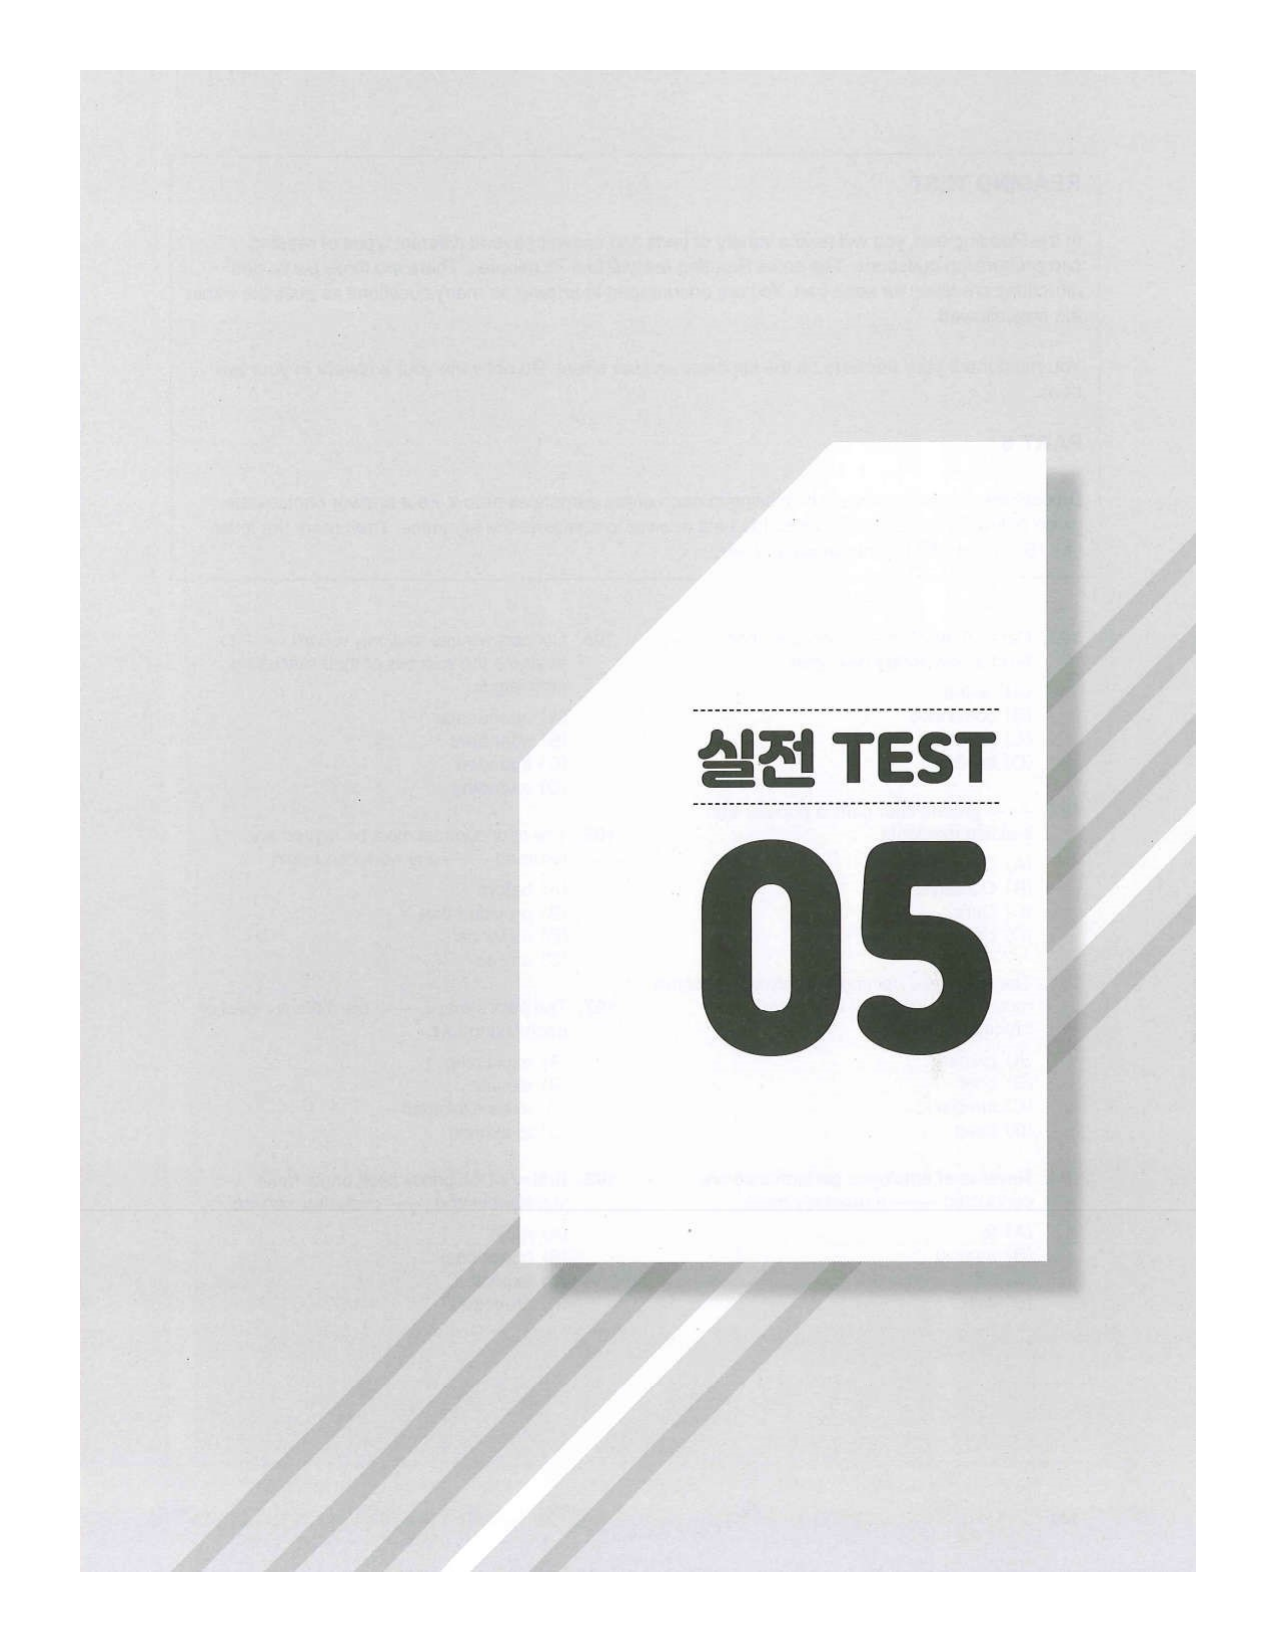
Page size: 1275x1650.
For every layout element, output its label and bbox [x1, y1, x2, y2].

picture [80, 70, 1196, 1572]
